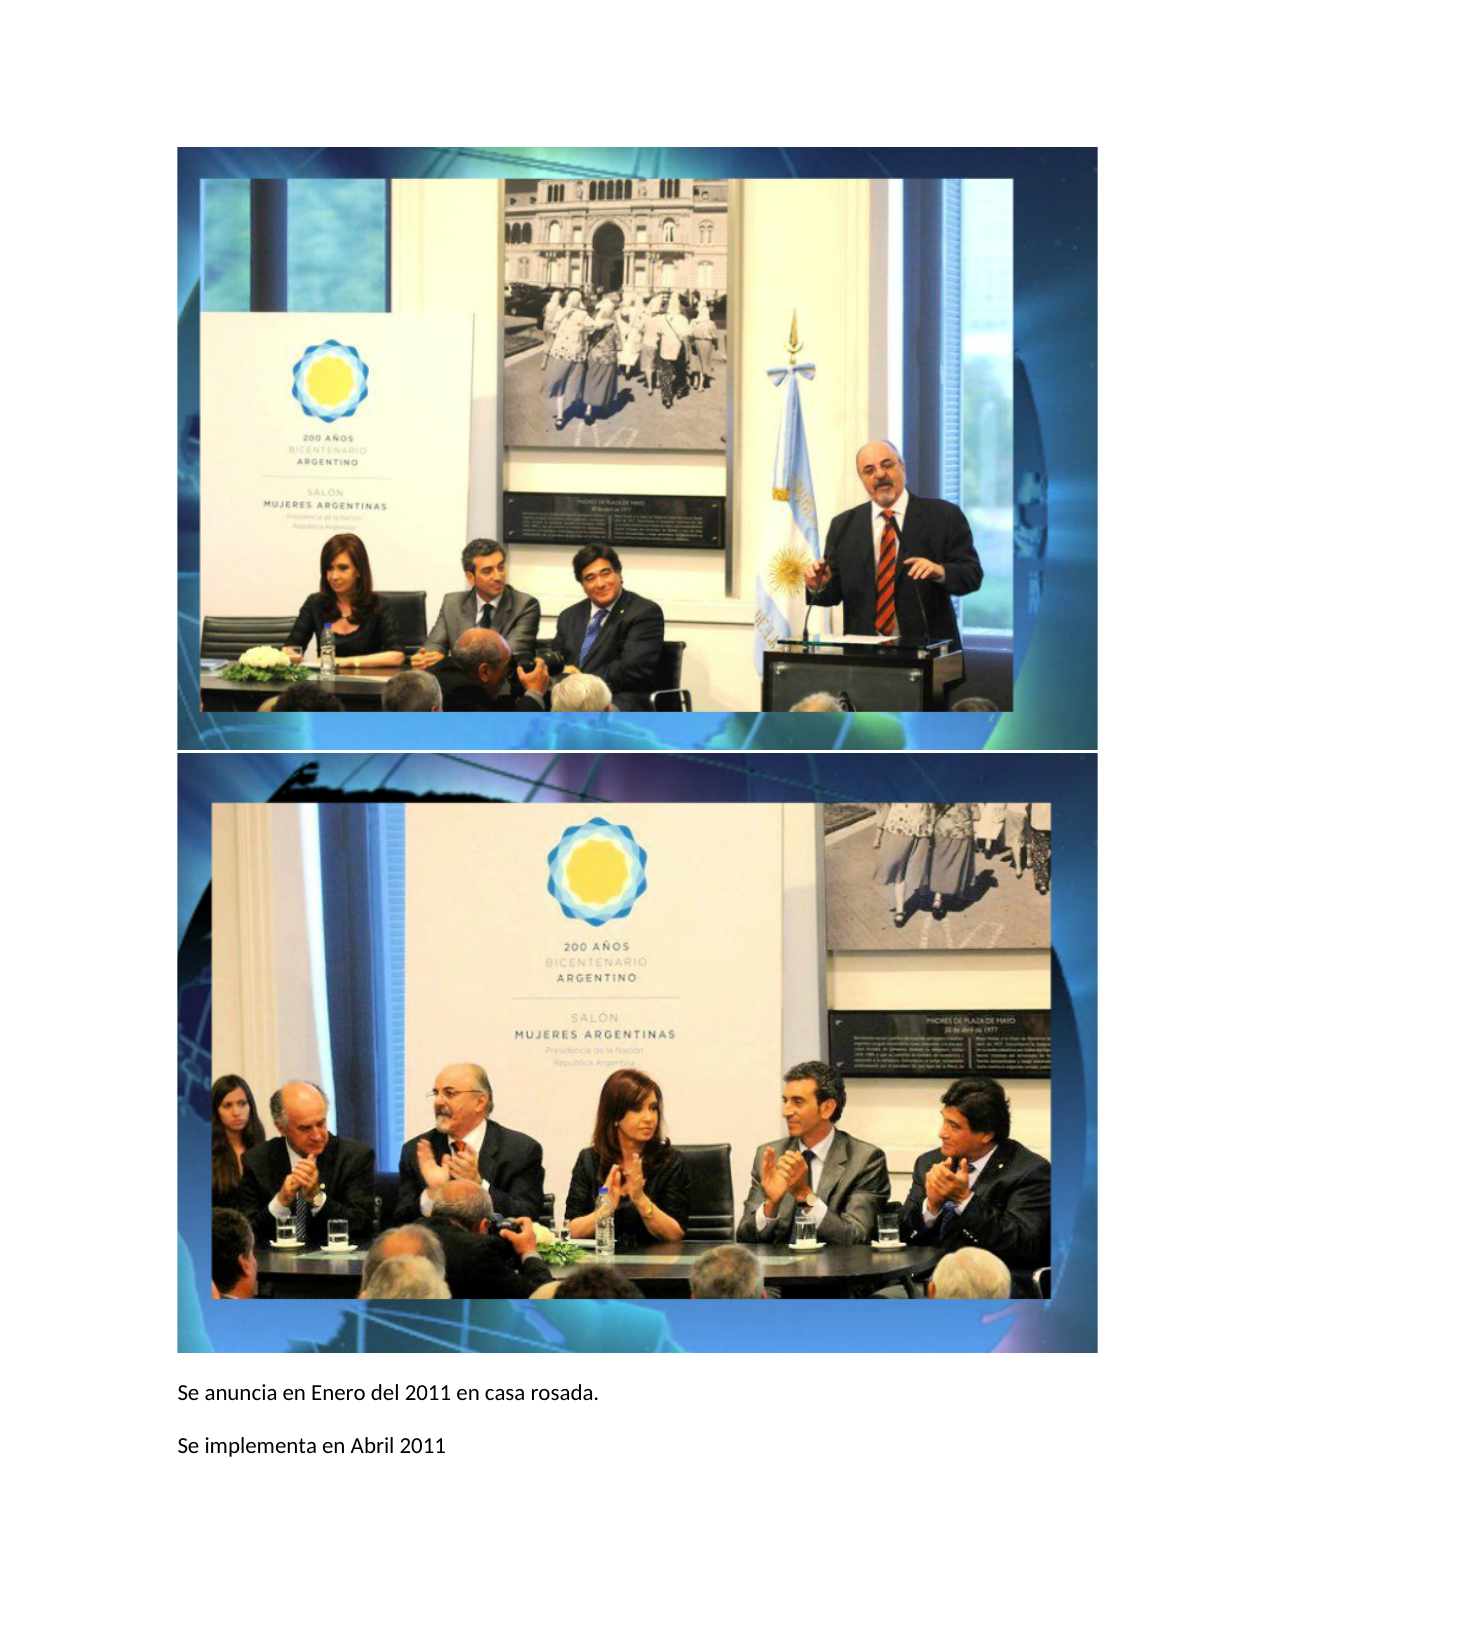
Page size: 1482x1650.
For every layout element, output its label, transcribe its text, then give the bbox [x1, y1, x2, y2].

text Se anuncia en Enero del 2011 en casa rosada. [177, 1378, 1098, 1406]
picture [177, 147, 1098, 750]
text Se implementa en Abril 2011 [177, 1431, 1098, 1459]
picture [177, 753, 1098, 1353]
